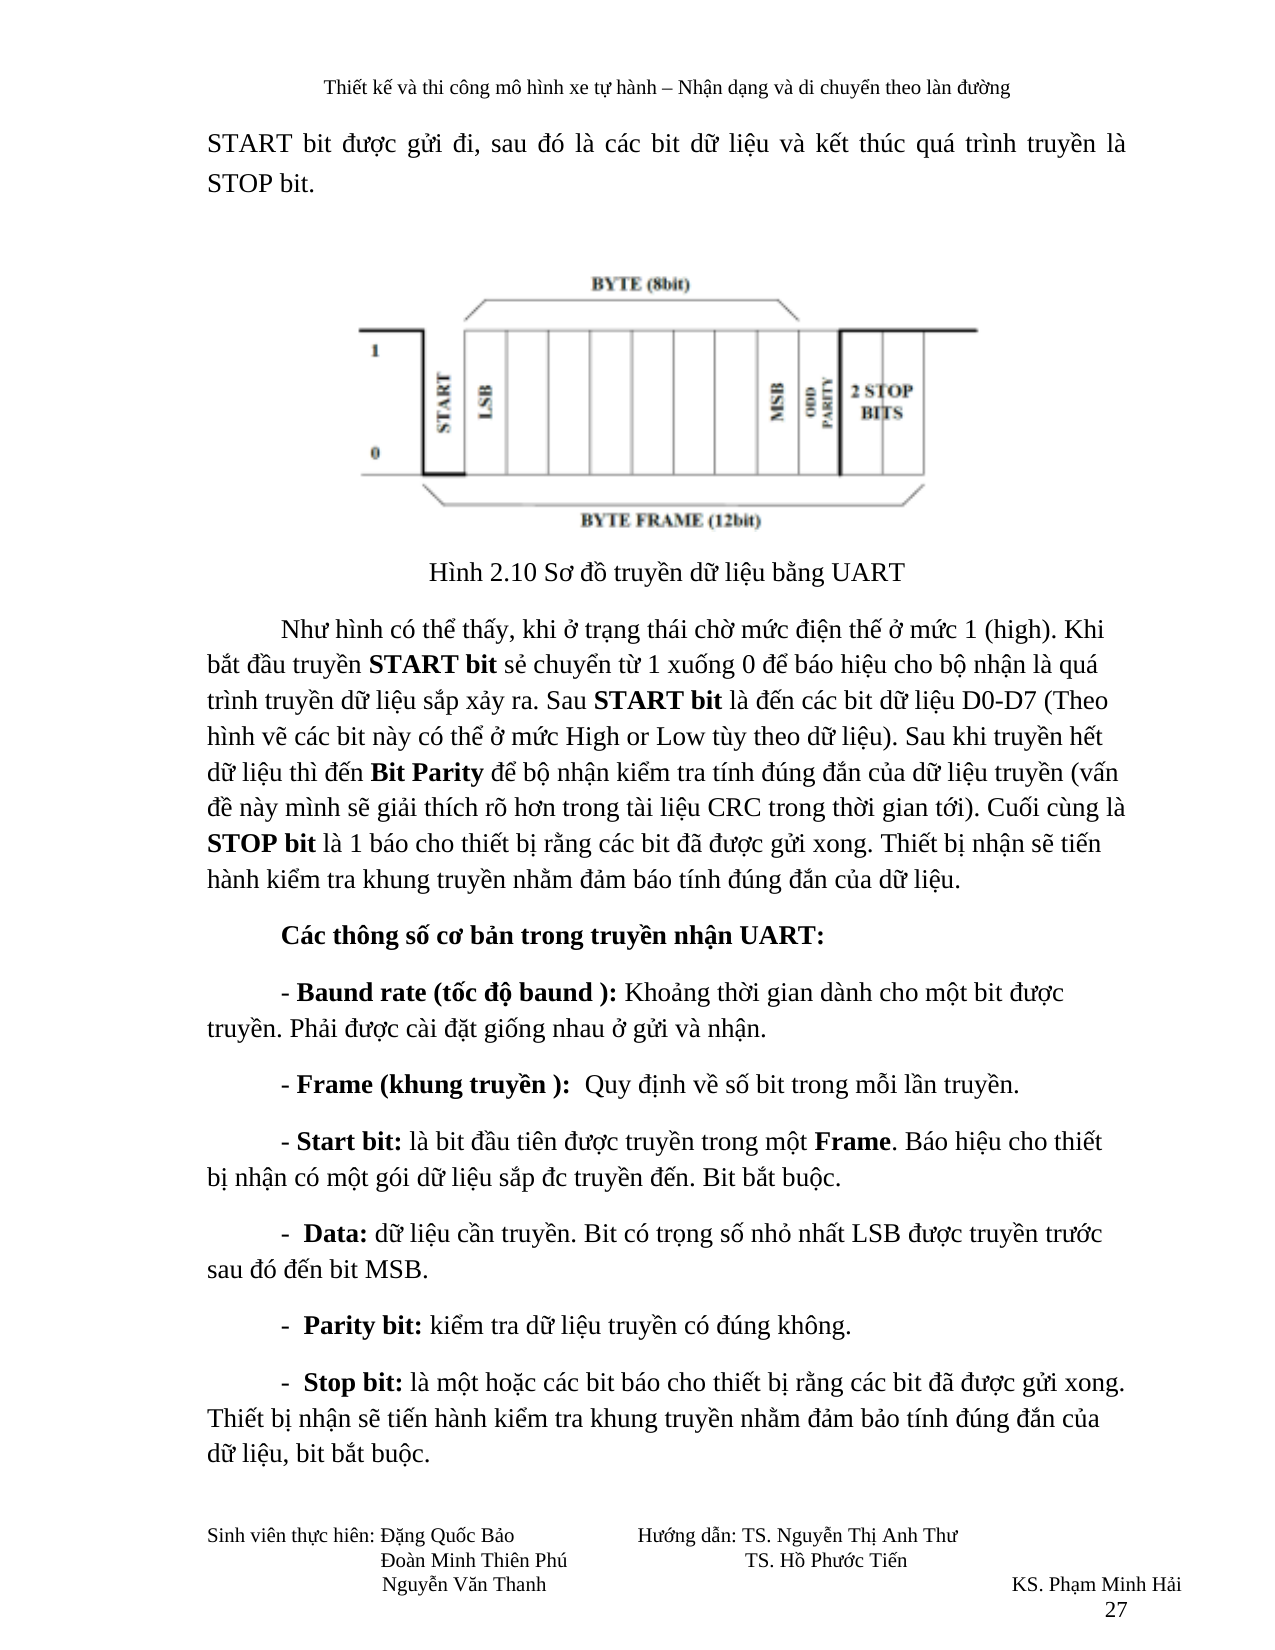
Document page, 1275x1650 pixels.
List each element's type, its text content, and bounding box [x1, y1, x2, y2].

text Hình 2.10 Sơ đồ truyền dữ liệu bằng UART [207, 556, 1127, 587]
text - Baund rate (tốc độ baund ): Khoảng thời gian dành cho một bit được truyền. Phải được cài đặt giống nhau ở gửi và nhận. [207, 976, 1127, 1043]
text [207, 127, 1127, 199]
picture [343, 273, 991, 532]
text - Stop bit: là một hoặc các bit báo cho thiết bị rằng các bit đã được gửi xong. Thiết bị nhận sẽ tiến hành kiểm tra khung truyền nhằm đảm bảo tính đúng đắn của dữ liệu, bit bắt buộc. [207, 1366, 1127, 1469]
text - Frame (khung truyền ): Quy định về số bit trong mỗi lần truyền. [207, 1068, 1127, 1099]
text - Parity bit: kiểm tra dữ liệu truyền có đúng không. [207, 1309, 1127, 1341]
text Các thông số cơ bản trong truyền nhận UART: [207, 919, 1127, 951]
text - Data: dữ liệu cần truyền. Bit có trọng số nhỏ nhất LSB được truyền trước sau đó đến bit MSB. [207, 1217, 1127, 1284]
text - Start bit: là bit đầu tiên được truyền trong một Frame. Báo hiệu cho thiết bị nhận có một gói dữ liệu sắp đc truyền đến. Bit bắt buộc. [207, 1125, 1127, 1192]
text Như hình có thể thấy, khi ở trạng thái chờ mức điện thế ở mức 1 (high). Khi bắt đầu truyền START bit sẻ chuyển từ 1 xuống 0 để báo hiệu cho bộ nhận là quá trình truyền dữ liệu sắp xảy ra. Sau START bit là đến các bit dữ liệu D0-D7 (Theo hình vẽ các bit này có thể ở mức High or Low tùy theo dữ liệu). Sau khi truyền hết dữ liệu thì đến Bit Parity để bộ nhận kiểm tra tính đúng đắn của dữ liệu truyền (vấn đề này mình sẽ giải thích rõ hơn trong tài liệu CRC trong thời gian tới). Cuối cùng là STOP bit là 1 báo cho thiết bị rằng các bit đã được gửi xong. Thiết bị nhận sẽ tiến hành kiểm tra khung truyền nhằm đảm báo tính đúng đắn của dữ liệu. [207, 613, 1127, 894]
